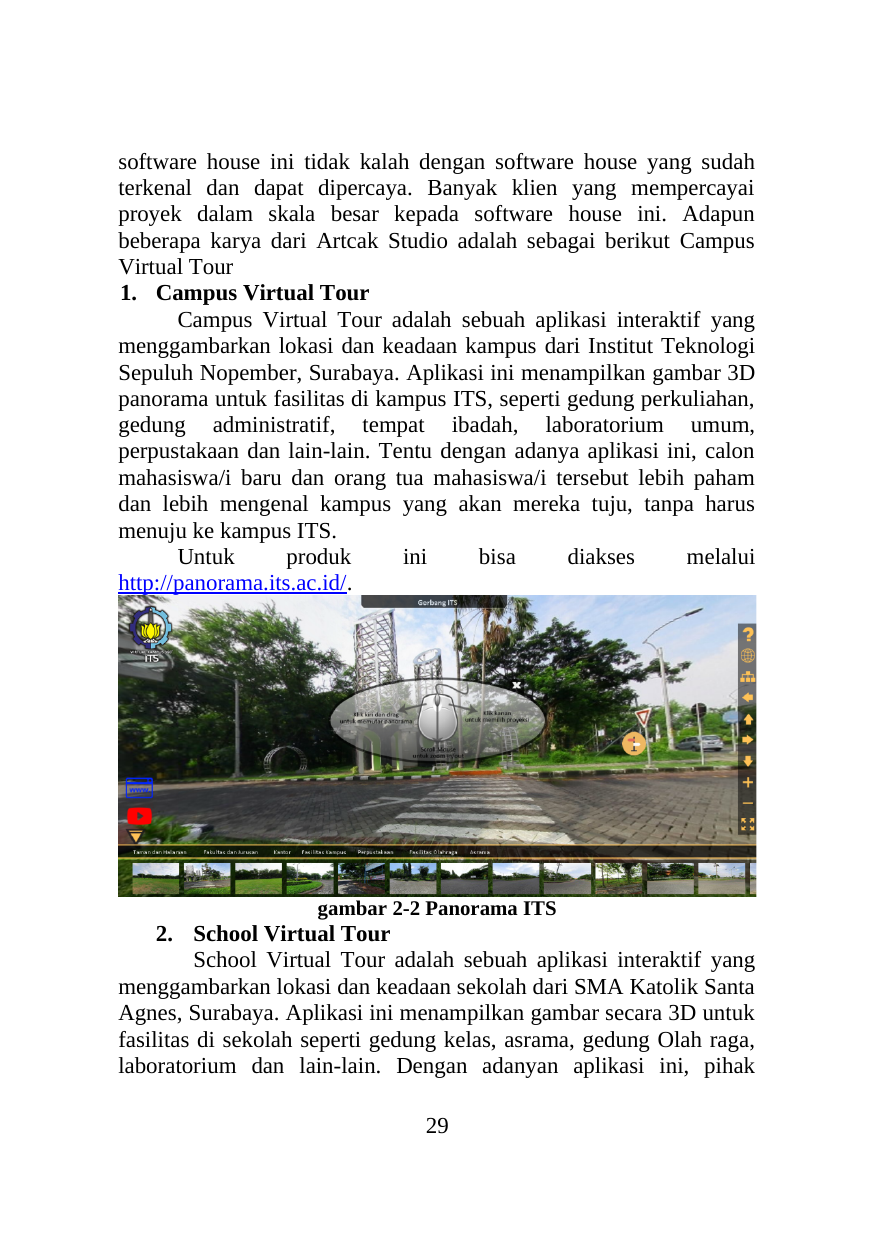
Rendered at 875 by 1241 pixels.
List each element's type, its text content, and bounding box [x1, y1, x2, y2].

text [118, 947, 756, 1078]
text Campus Virtual Tour adalah sebuah aplikasi interaktif yang menggambarkan lokasi dan keadaan kampus dari Institut Teknologi Sepuluh Nopember, Surabaya. Aplikasi ini menampilkan gambar 3D panorama untuk fasilitas di kampus ITS, seperti gedung perkuliahan, gedung administratif, tempat ibadah, laboratorium umum, perpustakaan dan lain-lain. Tentu dengan adanya aplikasi ini, calon mahasiswa/i baru dan orang tua mahasiswa/i tersebut lebih paham dan lebih mengenal kampus yang akan mereka tuju, tanpa harus menuju ke kampus ITS. [118, 306, 756, 543]
list School Virtual Tour [156, 920, 756, 947]
text Untuk produk ini bisa diakses melalui http://panorama.its.ac.id/. [118, 543, 756, 595]
text gambar 2-2 Panorama ITS [118, 897, 756, 920]
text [118, 148, 756, 279]
list Campus Virtual Tour [137, 279, 756, 306]
picture [118, 595, 757, 897]
